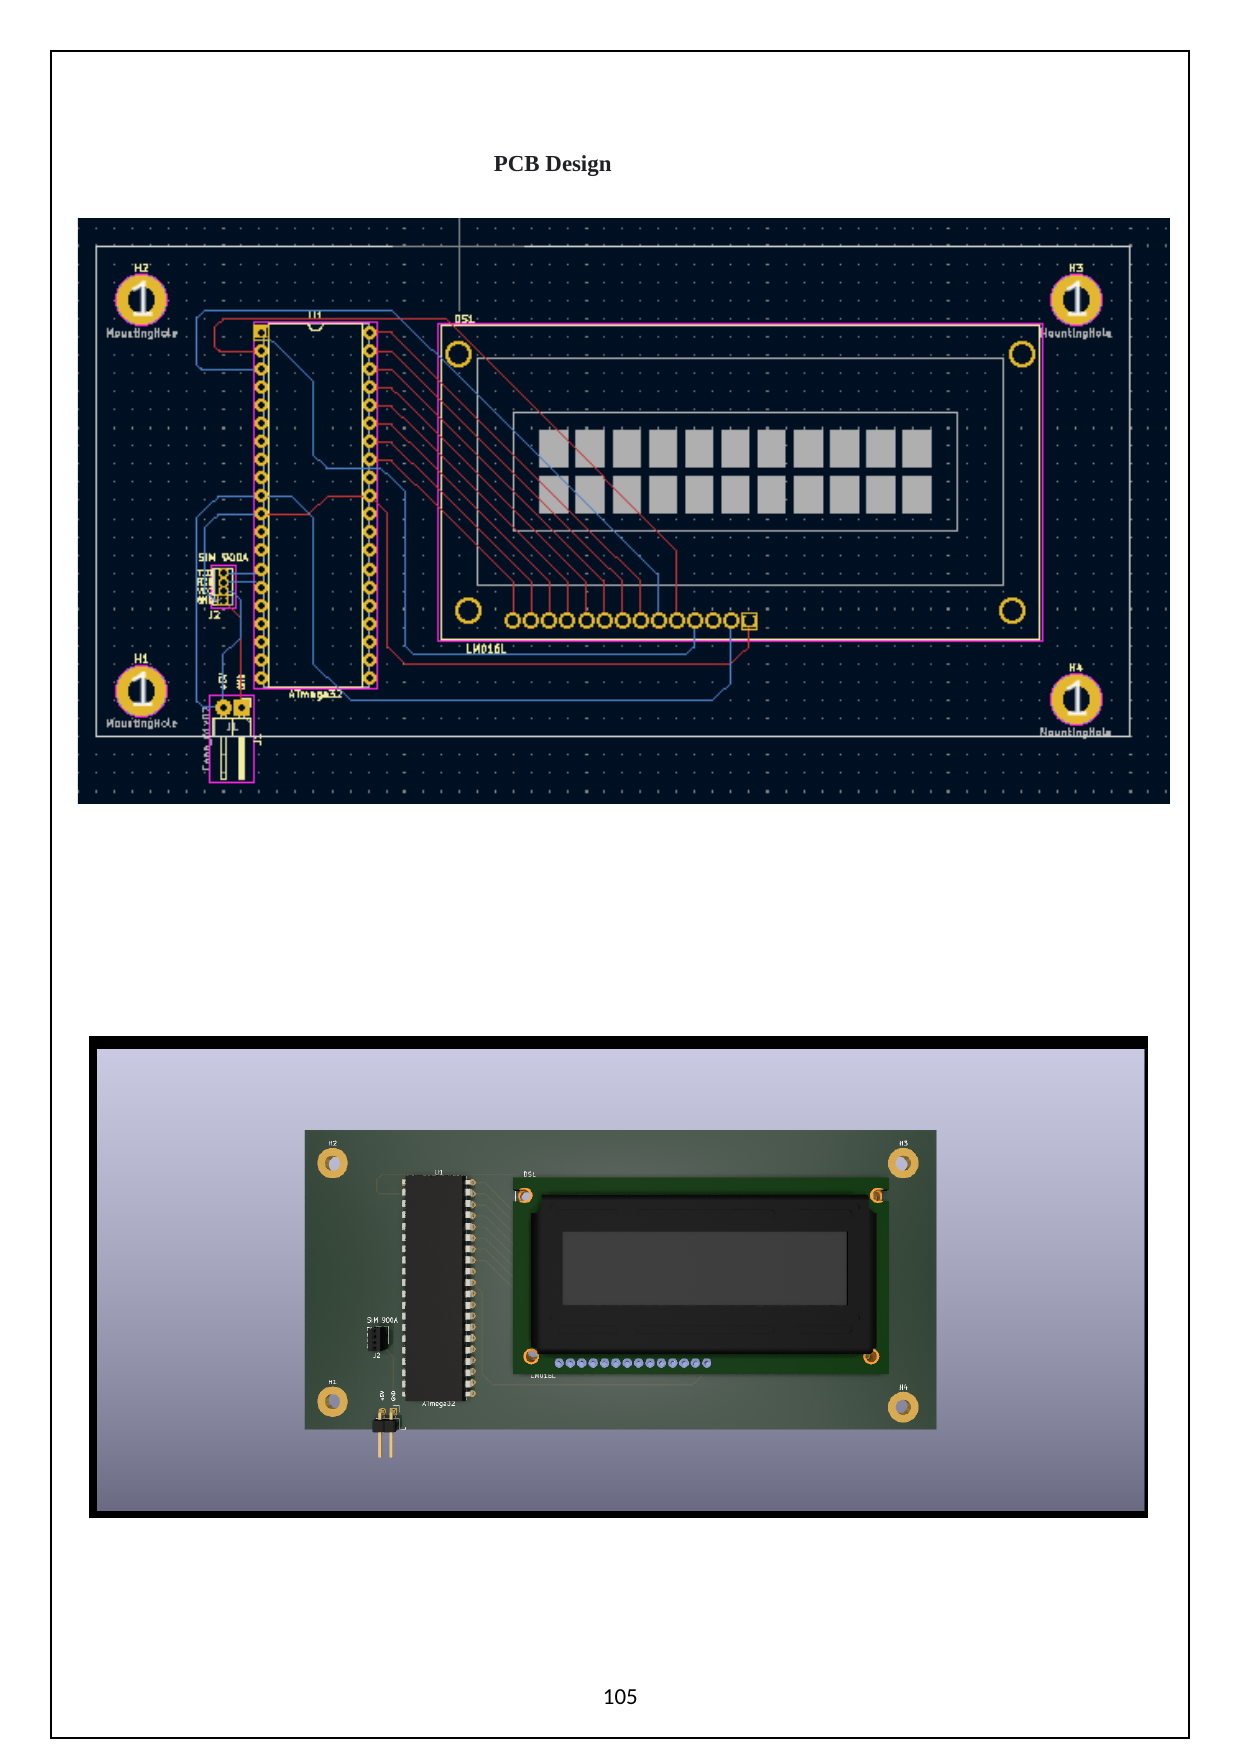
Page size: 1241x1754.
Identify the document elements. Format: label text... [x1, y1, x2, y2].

text PCB Design [150, 150, 1090, 176]
picture [89, 1036, 1147, 1518]
picture [76, 218, 1170, 802]
